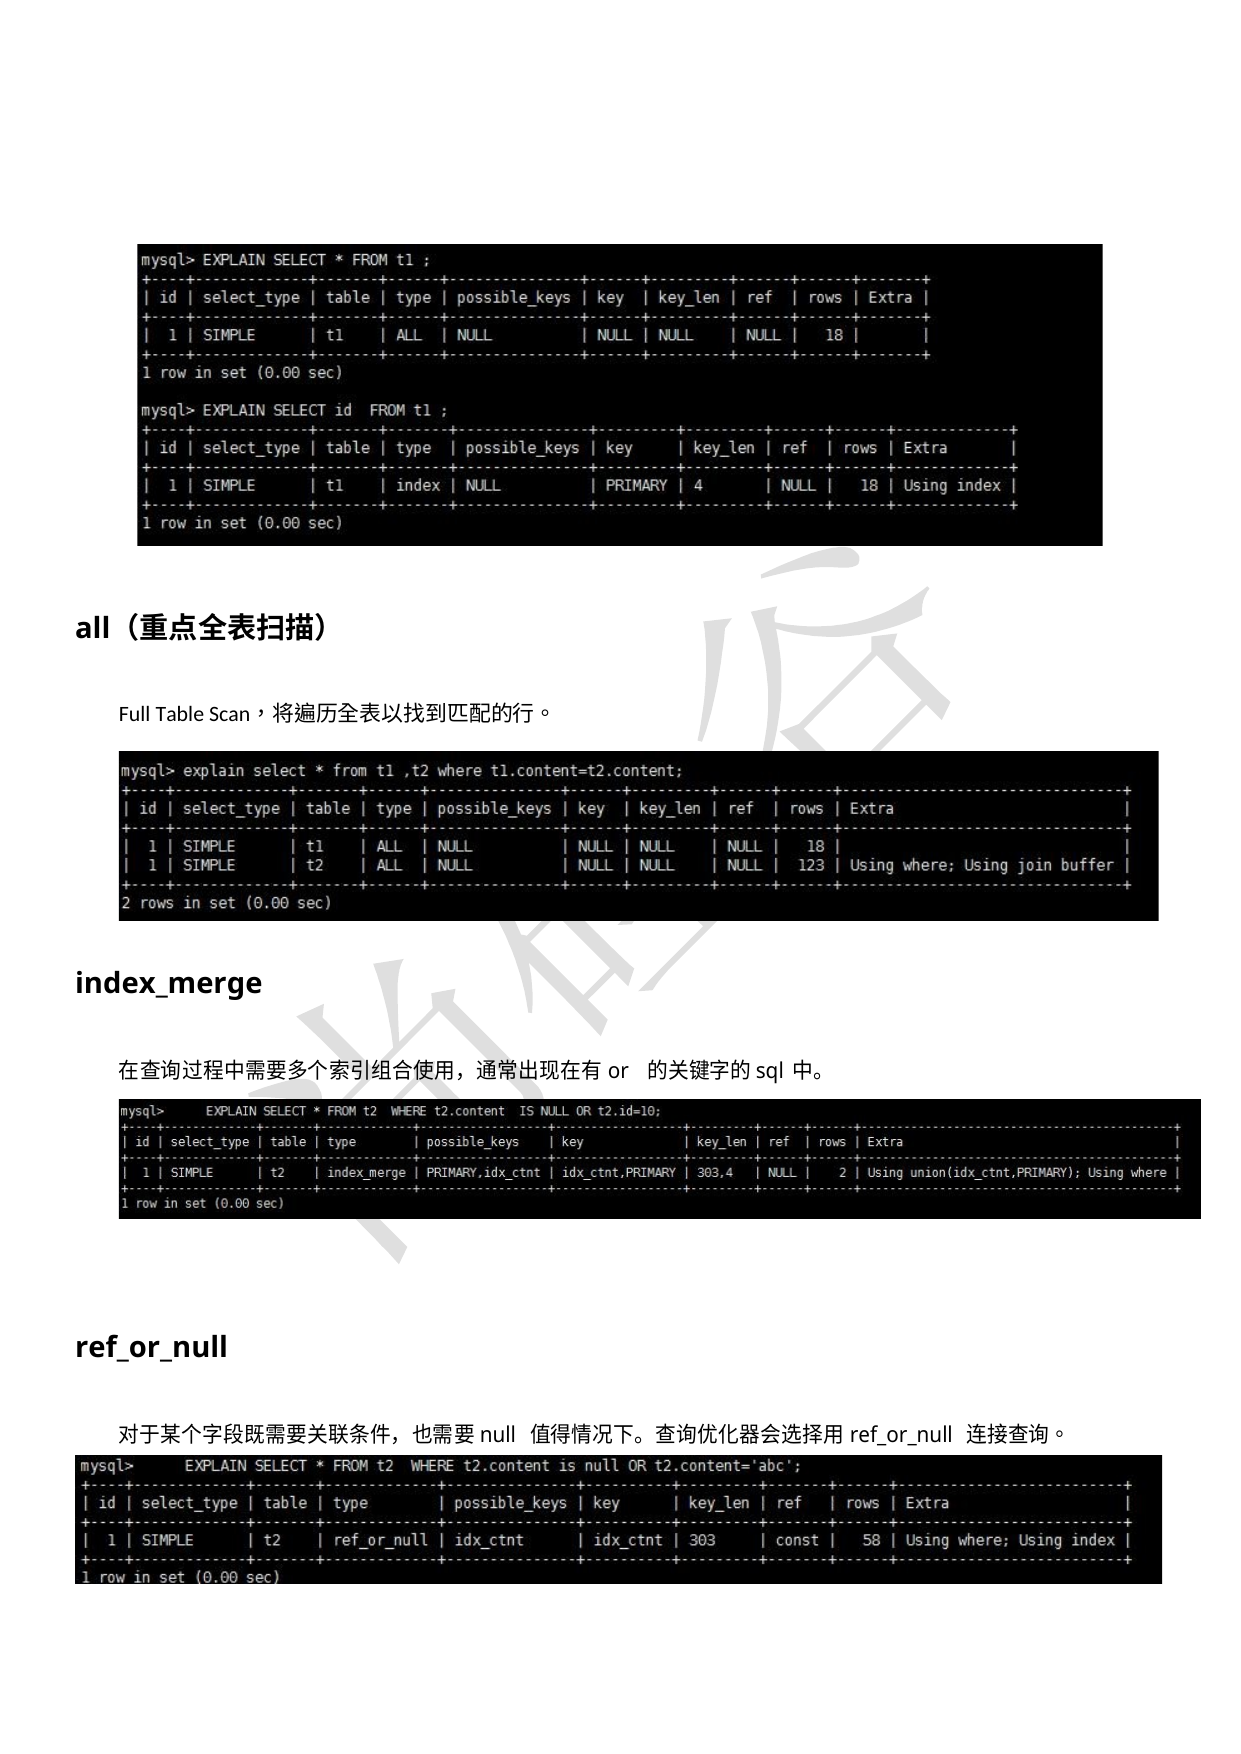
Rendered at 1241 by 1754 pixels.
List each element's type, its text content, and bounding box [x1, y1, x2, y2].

subtitle ref_or_null [75, 1316, 1240, 1368]
picture [118, 1099, 1201, 1219]
subtitle all（重点全表扫描） [75, 596, 1240, 648]
text 在查询过程中需要多个索引组合使用，通常出现在有 or 的关键字的 sql 中。 [119, 1053, 1240, 1084]
text Full Table Scan，将遍历全表以找到匹配的行。 [119, 698, 1240, 728]
picture [118, 751, 1159, 921]
picture [75, 1455, 1163, 1584]
picture [137, 244, 1103, 546]
subtitle index_merge [75, 951, 1240, 1003]
text 对于某个字段既需要关联条件，也需要 null 值得情况下。查询优化器会选择用 ref_or_null 连接查询。 [119, 1417, 1240, 1449]
